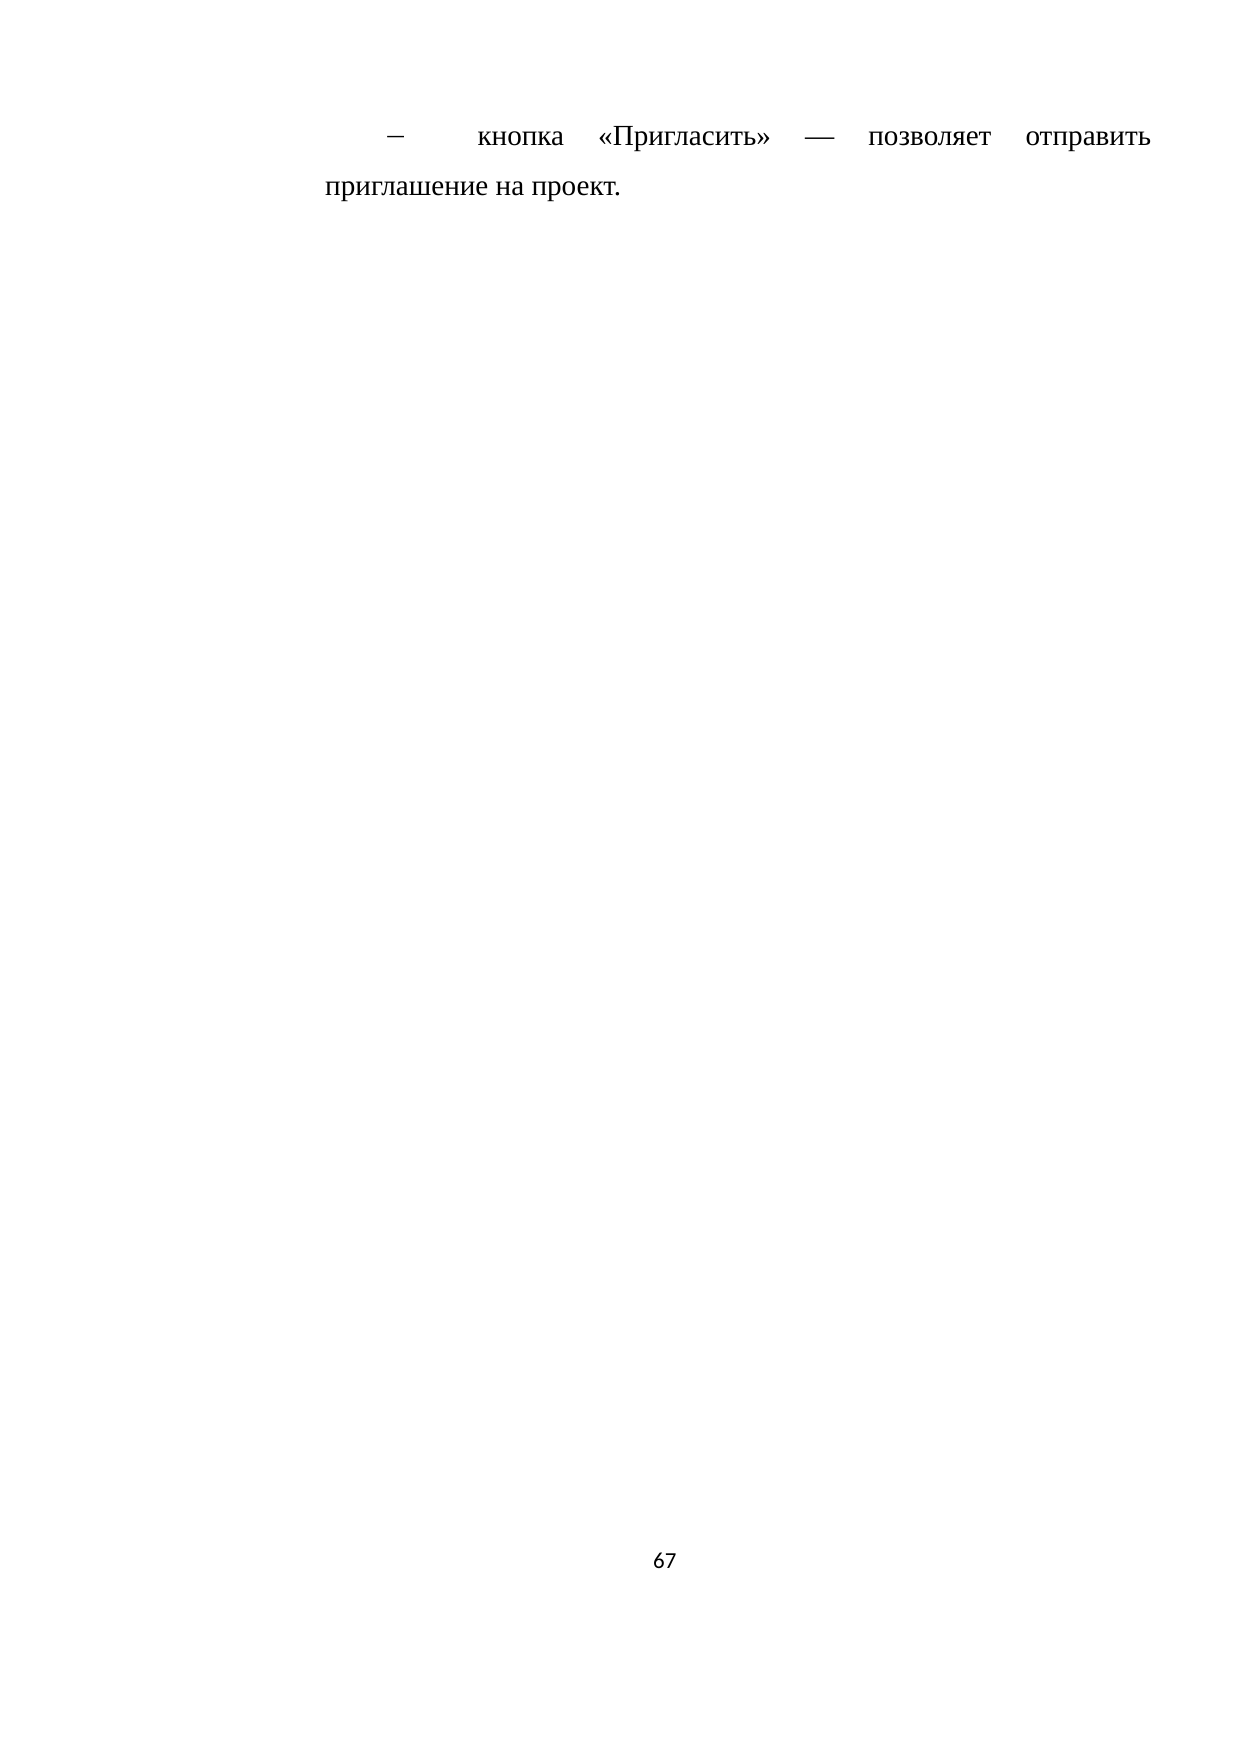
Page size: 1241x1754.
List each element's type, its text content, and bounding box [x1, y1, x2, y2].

text кнопка «Пригласить» — позволяет отправить приглашение на проект. [325, 118, 1152, 202]
